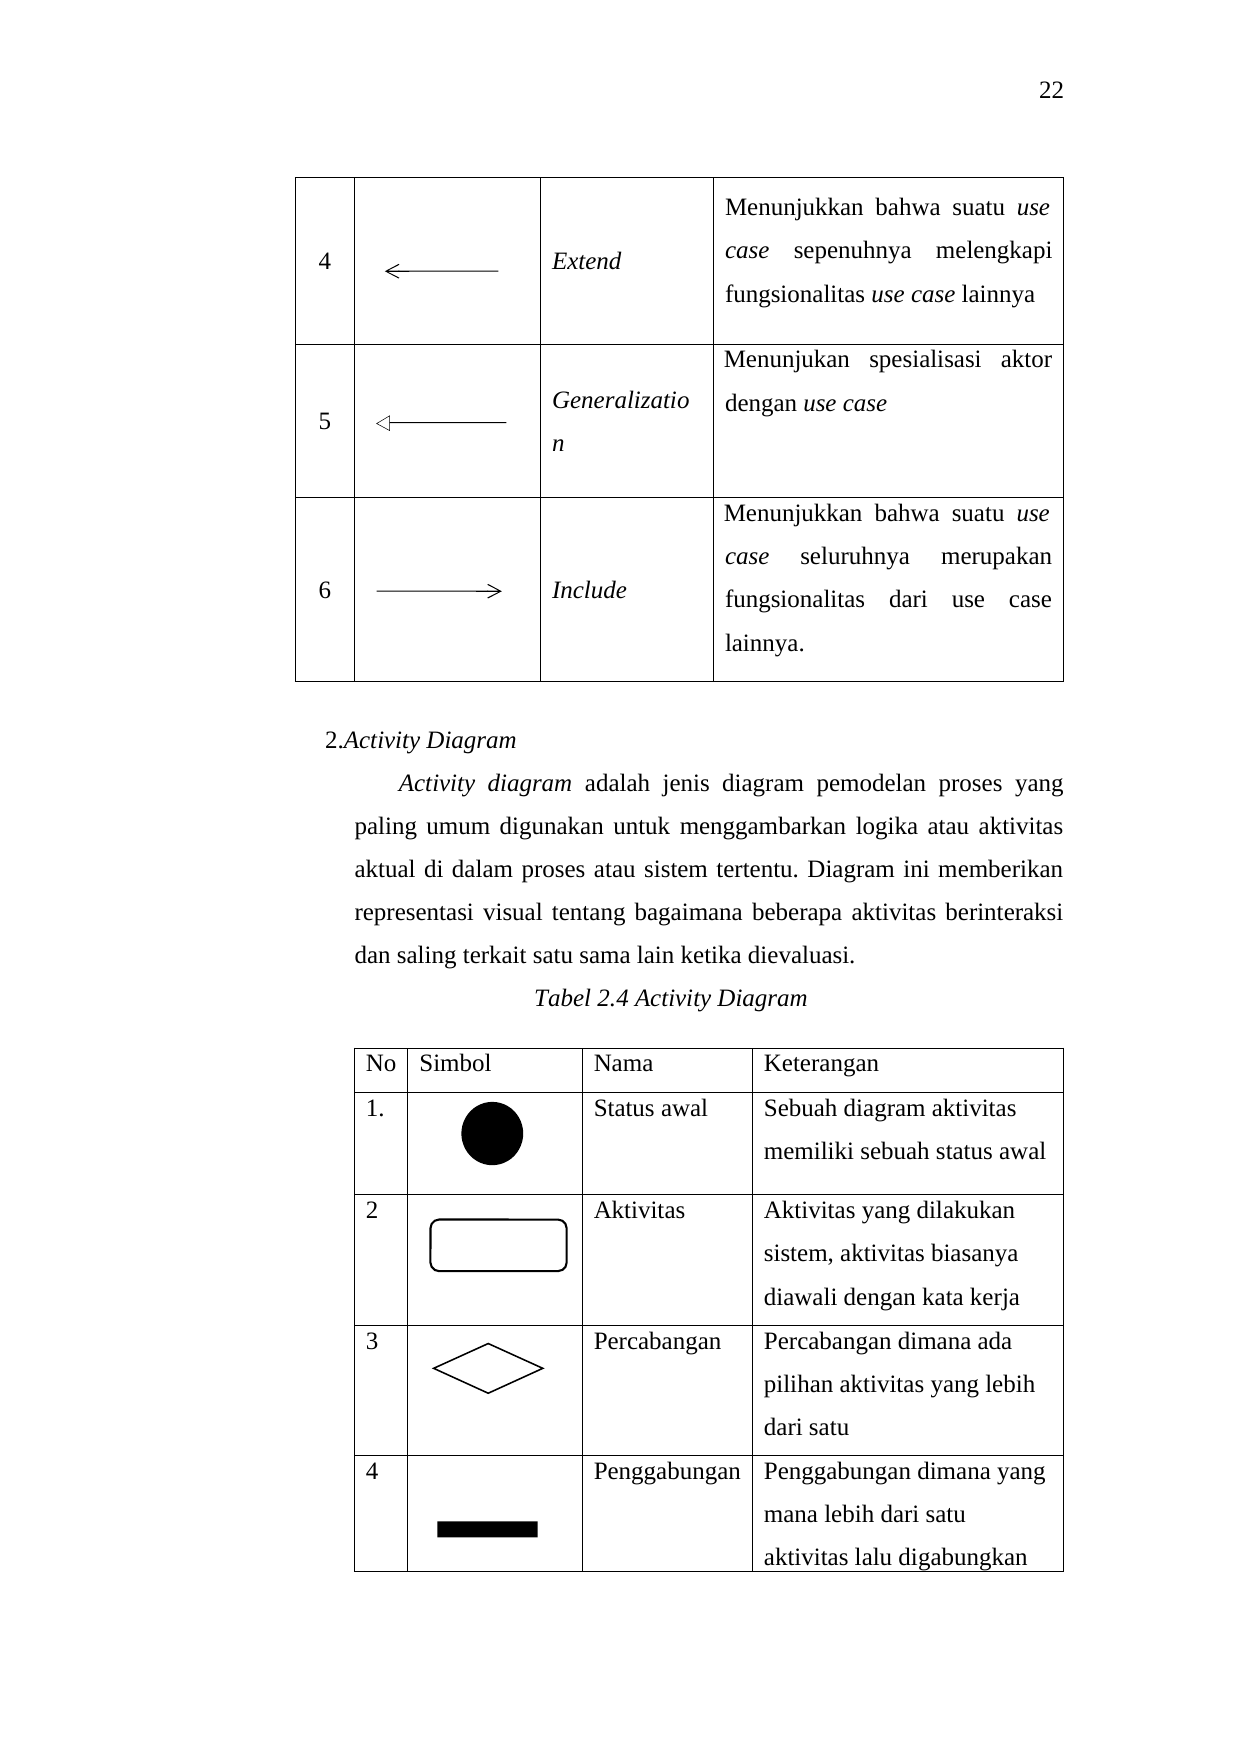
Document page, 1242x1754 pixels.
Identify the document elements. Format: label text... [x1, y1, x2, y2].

table_cell Generalization [541, 345, 713, 497]
table_cell [408, 1326, 582, 1455]
table_cell Menunjukkan bahwa suatu use case sepenuhnya melengkapi fungsionalitas use case lainnya [714, 178, 1063, 343]
table_cell 6 [296, 498, 354, 681]
table_cell [408, 1456, 582, 1571]
table_cell Menunjukkan bahwa suatu use case seluruhnya merupakan fungsionalitas dari use case lainnya. [714, 498, 1063, 681]
table_cell [355, 345, 540, 497]
table_cell Aktivitas [583, 1195, 752, 1325]
table_header No [355, 1049, 407, 1092]
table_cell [753, 1456, 1063, 1571]
table_cell Include [541, 498, 713, 681]
table_cell 4 [296, 178, 354, 343]
table_cell Percabangan [583, 1326, 752, 1455]
text Tabel 2.4 Activity Diagram [280, 983, 1064, 1012]
table_cell 3 [355, 1326, 407, 1455]
list Activity Diagram [325, 725, 1064, 753]
table_cell Aktivitas yang dilakukan sistem, aktivitas biasanya diawali dengan kata kerja [753, 1195, 1063, 1325]
table_cell 5 [296, 345, 354, 497]
table_cell Extend [541, 178, 713, 343]
table_cell [355, 498, 540, 681]
table_cell [355, 178, 540, 343]
table_cell Penggabungan [583, 1456, 752, 1571]
text Activity diagram adalah jenis diagram pemodelan proses yang paling umum digunakan untuk menggambarkan logika atau aktivitas aktual di dalam proses atau sistem tertentu. Diagram ini memberikan representasi visual tentang bagaimana beberapa aktivitas berinteraksi dan saling terkait satu sama lain ketika dievaluasi. [354, 768, 1064, 969]
table_cell 4 [355, 1456, 407, 1571]
table_cell Sebuah diagram aktivitas memiliki sebuah status awal [753, 1093, 1063, 1194]
table_cell Status awal [583, 1093, 752, 1194]
table_cell [408, 1195, 582, 1325]
table_header Simbol [408, 1049, 582, 1092]
table_cell [408, 1093, 582, 1194]
table_header Keterangan [753, 1049, 1063, 1092]
table_cell Menunjukan spesialisasi aktor dengan use case [714, 345, 1063, 497]
table_header Nama [583, 1049, 752, 1092]
table_cell Percabangan dimana ada pilihan aktivitas yang lebih dari satu [753, 1326, 1063, 1455]
table_cell 1. [355, 1093, 407, 1194]
table_cell 2 [355, 1195, 407, 1325]
